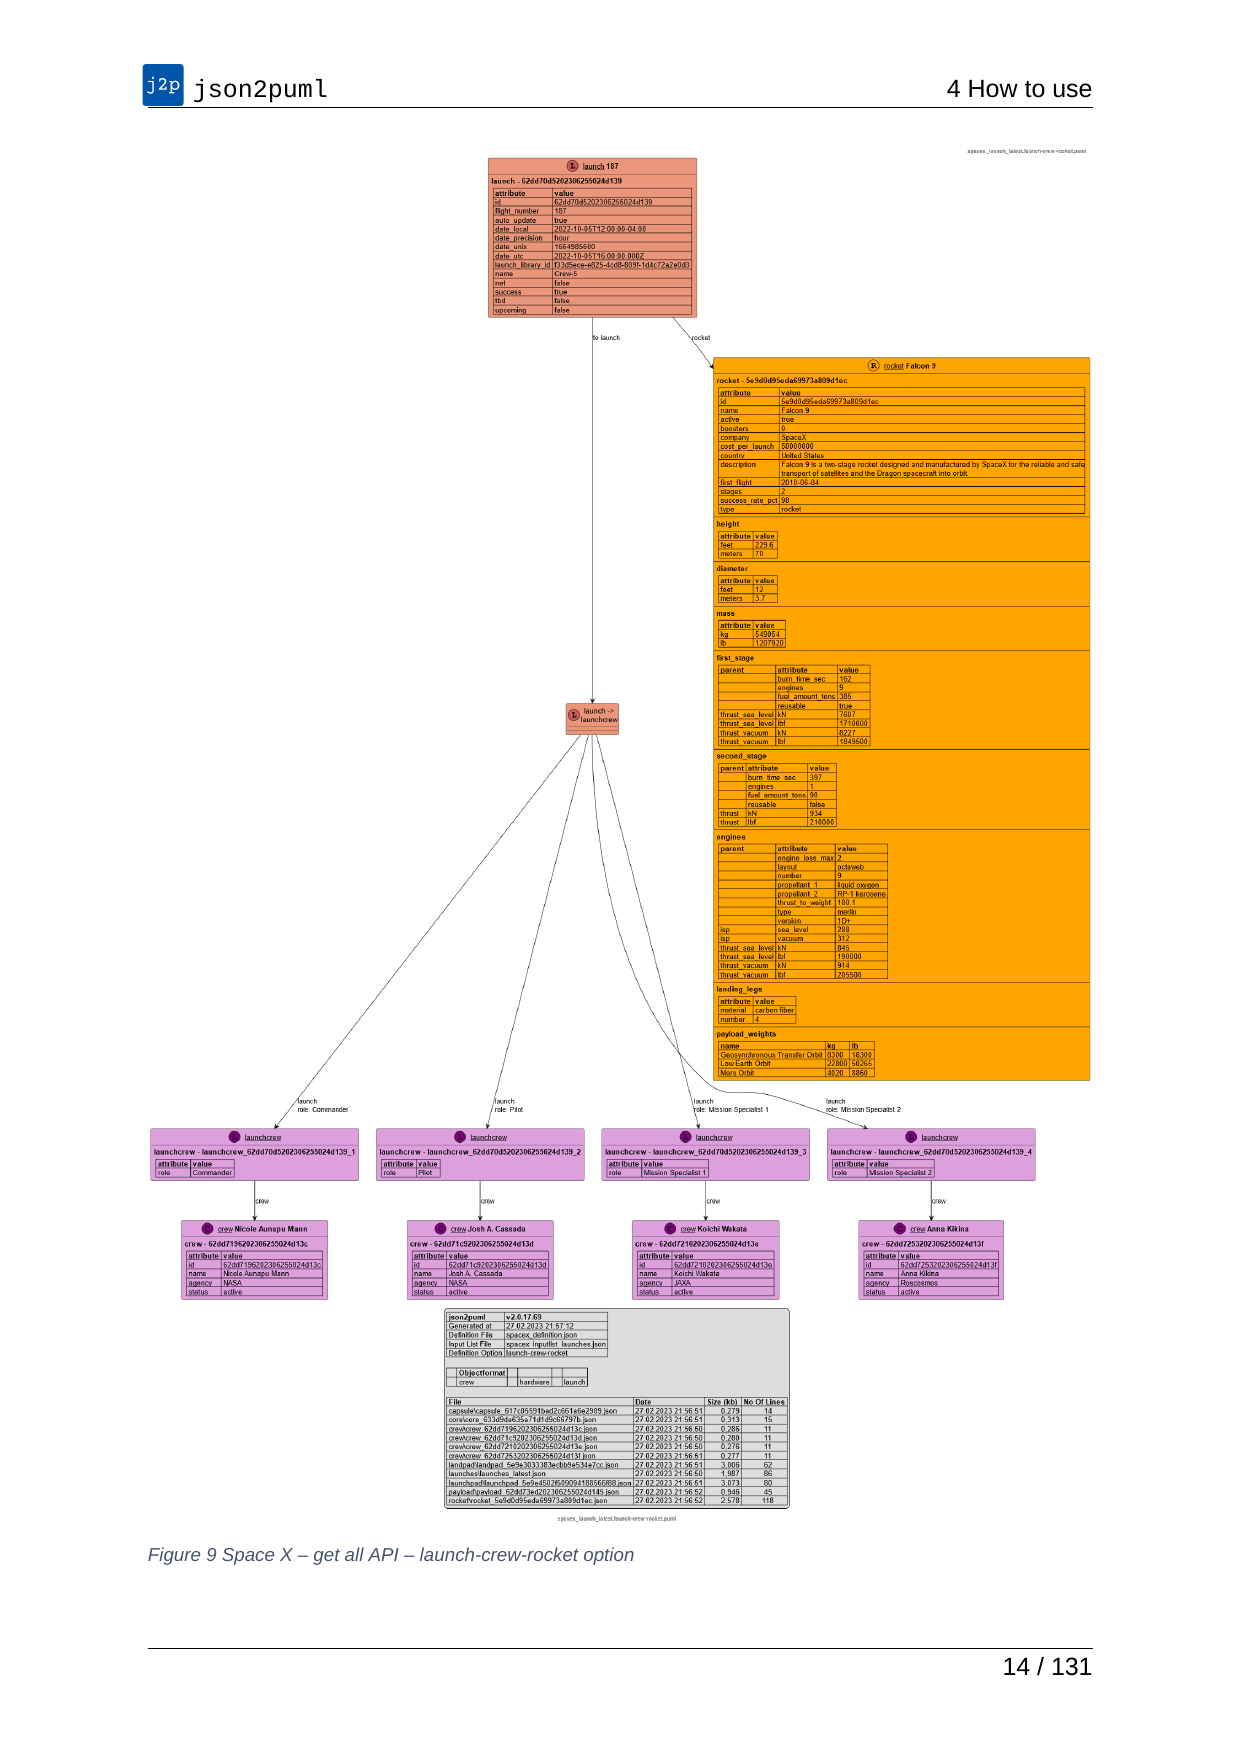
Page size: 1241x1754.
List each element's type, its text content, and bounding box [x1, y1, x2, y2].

picture [147, 147, 1093, 1525]
text Figure 9 Space X – get all API – launch-crew-rocket option [148, 1543, 1093, 1565]
picture [142, 64, 184, 106]
